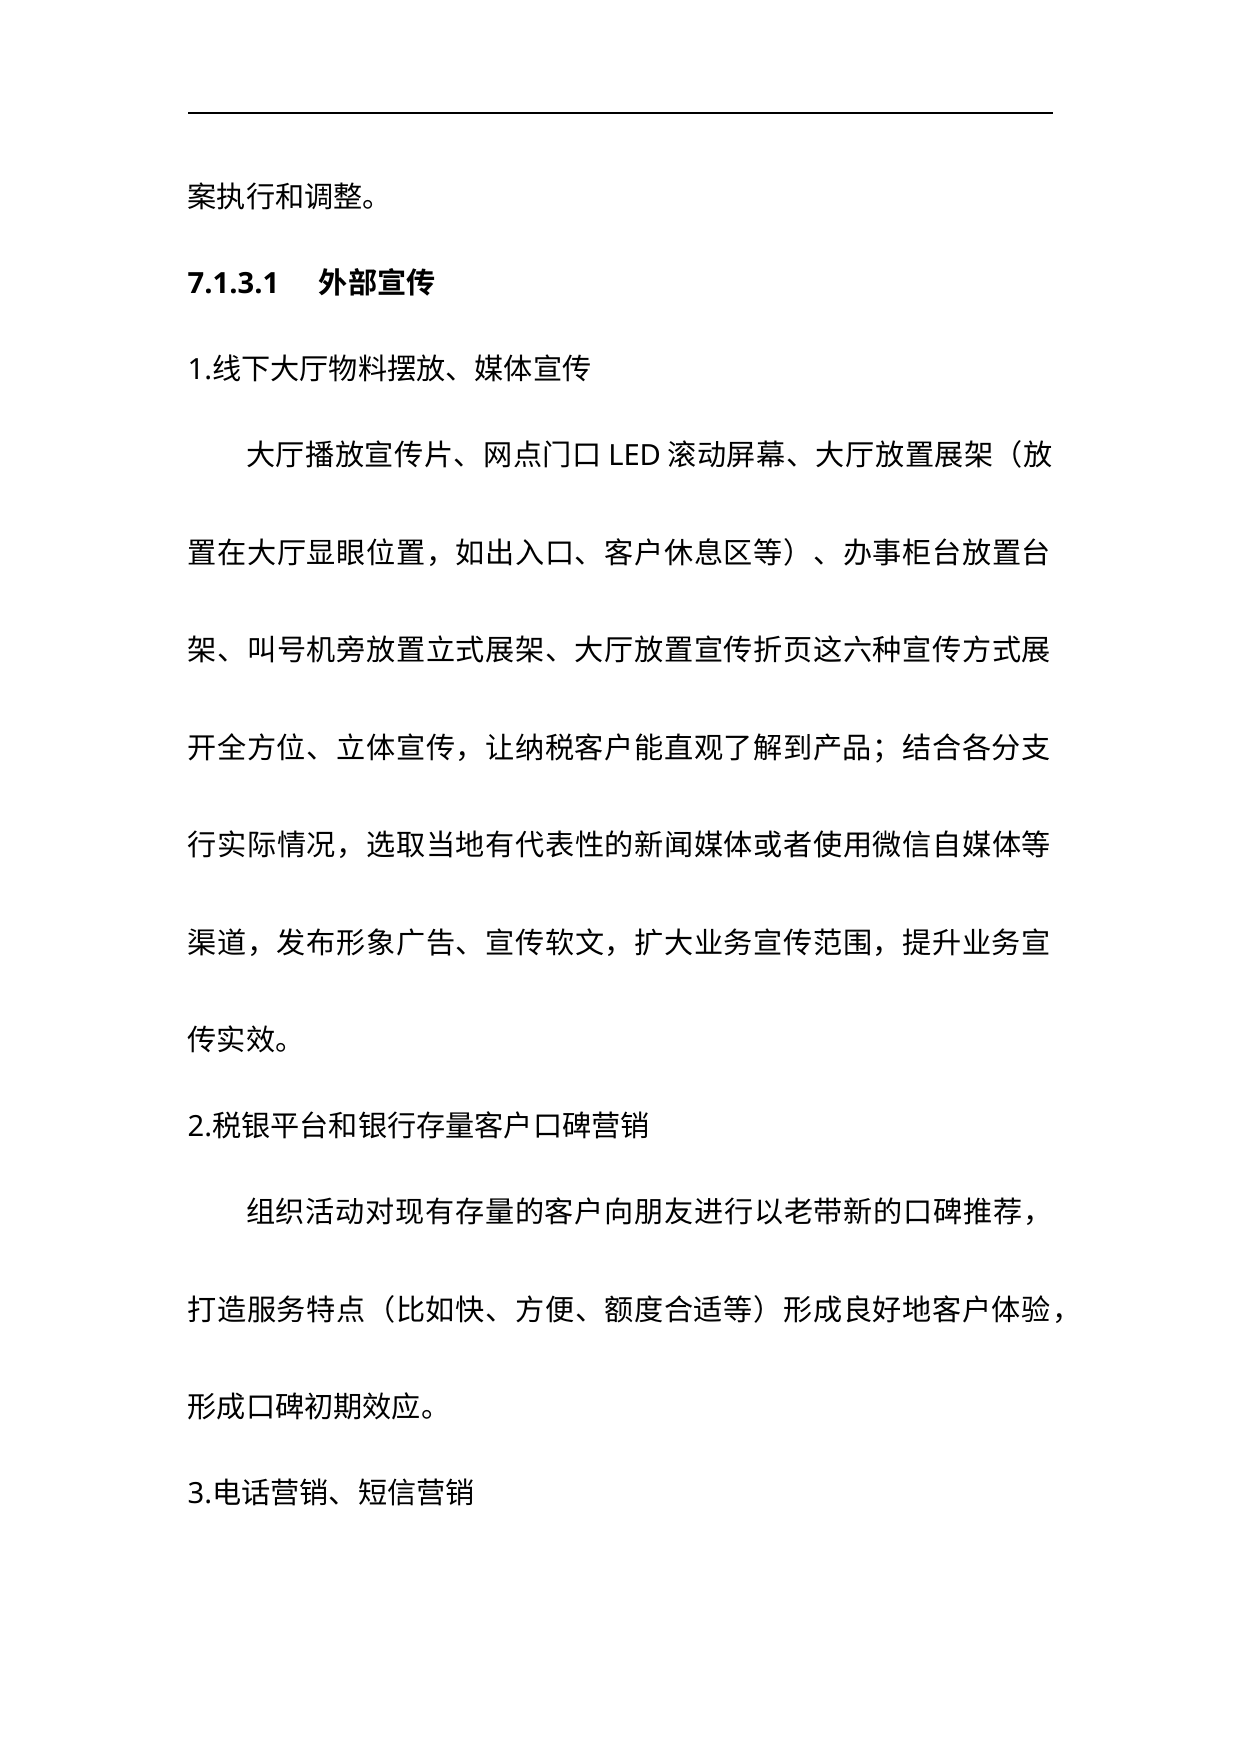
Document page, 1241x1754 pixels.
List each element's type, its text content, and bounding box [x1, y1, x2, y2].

subtitle 外部宣传 [187, 248, 1053, 313]
text 1.线下大厅物料摆放、媒体宣传 [187, 334, 1053, 399]
text 3.电话营销、短信营销 [187, 1459, 1053, 1524]
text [187, 162, 1053, 227]
text 组织活动对现有存量的客户向朋友进行以老带新的口碑推荐，打造服务特点（比如快、方便、额度合适等）形成良好地客户体验，形成口碑初期效应。 [187, 1178, 1053, 1438]
text 2.税银平台和银行存量客户口碑营销 [187, 1092, 1053, 1157]
text 大厅播放宣传片、网点门口LED滚动屏幕、大厅放置展架（放置在大厅显眼位置，如出入口、客户休息区等）、办事柜台放置台架、叫号机旁放置立式展架、大厅放置宣传折页这六种宣传方式展开全方位、立体宣传，让纳税客户能直观了解到产品；结合各分支行实际情况，选取当地有代表性的新闻媒体或者使用微信自媒体等渠道，发布形象广告、宣传软文，扩大业务宣传范围，提升业务宣传实效。 [187, 420, 1053, 1070]
